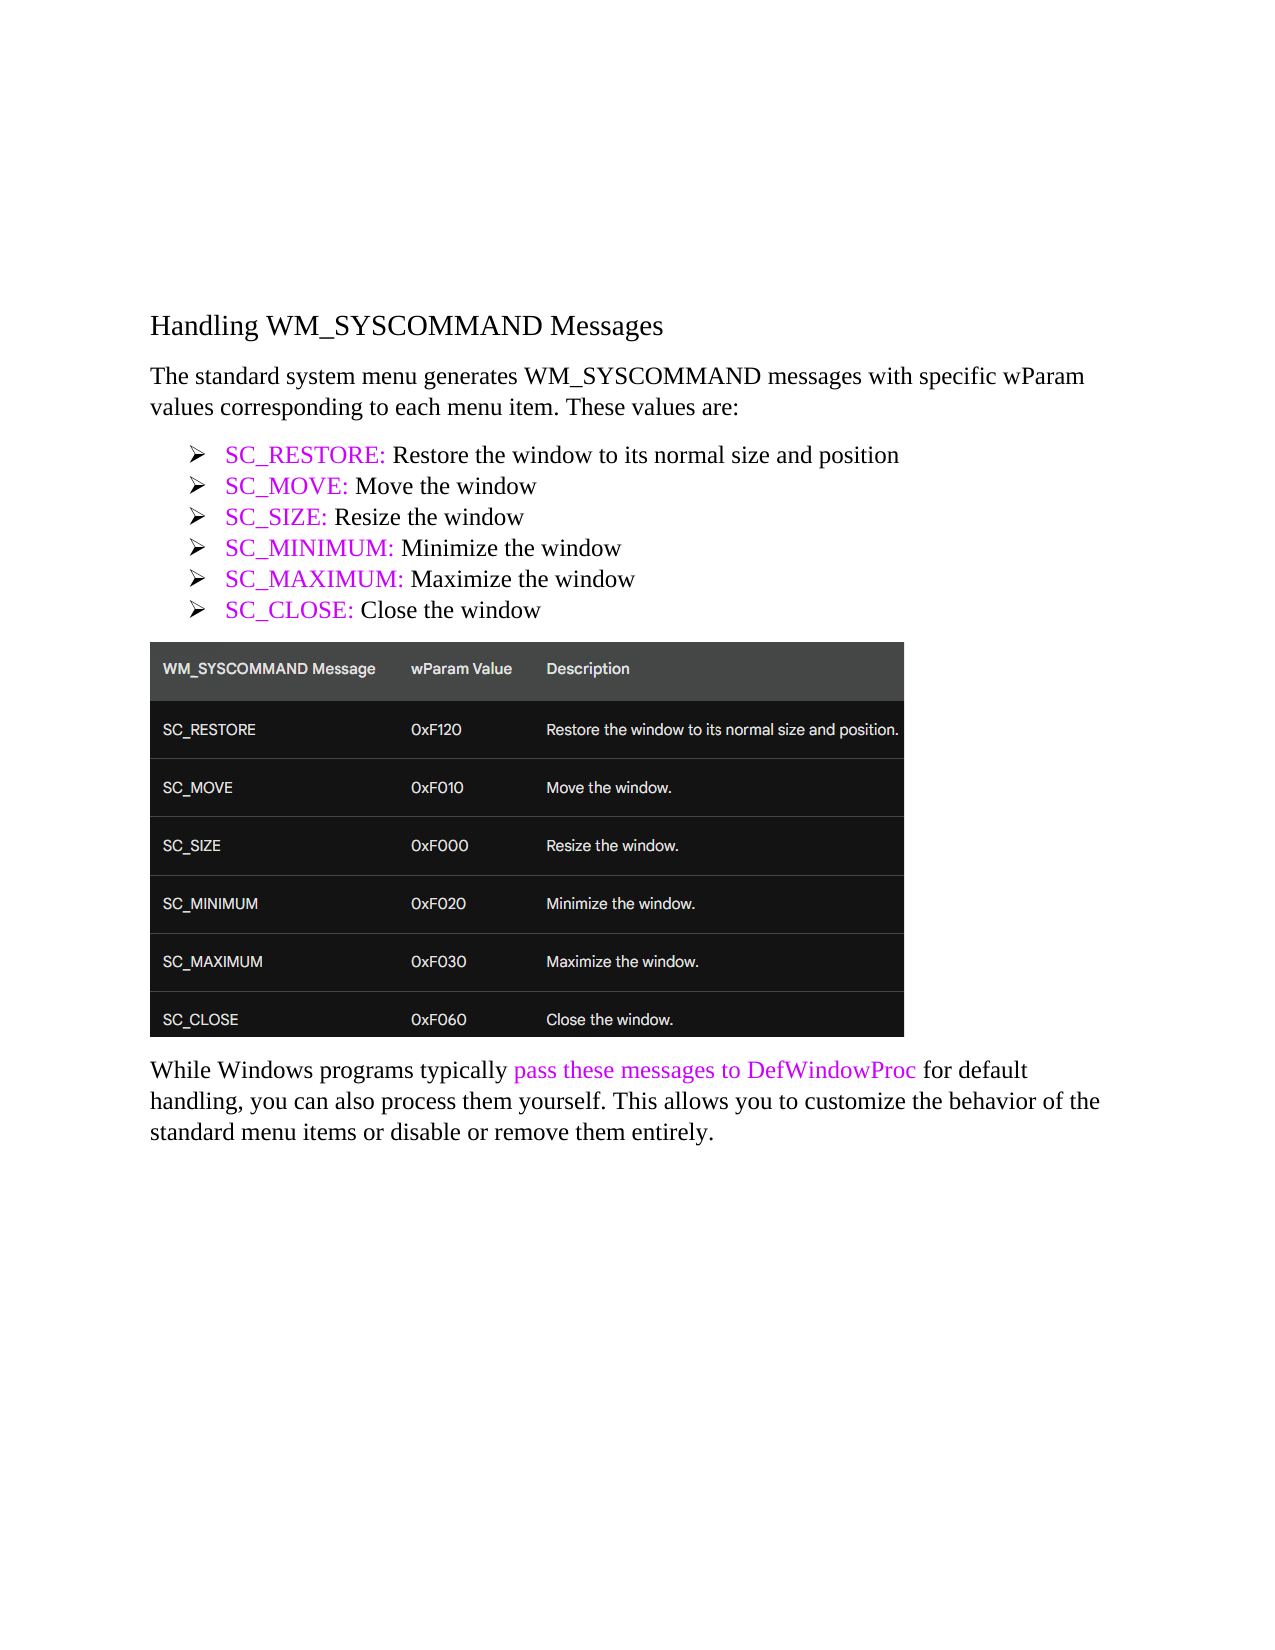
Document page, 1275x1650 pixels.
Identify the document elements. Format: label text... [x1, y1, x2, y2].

list SC_MOVE: Move the window [187, 471, 1125, 500]
list SC_CLOSE: Close the window [187, 595, 1125, 624]
list SC_MAXIMUM: Maximize the window [187, 564, 1125, 593]
list SC_RESTORE: Restore the window to its normal size and position [187, 440, 1125, 469]
list SC_SIZE: Resize the window [187, 502, 1125, 531]
list SC_MINIMUM: Minimize the window [187, 533, 1125, 562]
picture [150, 642, 905, 1037]
text Handling WM_SYSCOMMAND Messages [150, 308, 1125, 342]
text The standard system menu generates WM_SYSCOMMAND messages with specific wParam values corresponding to each menu item. These values are: [150, 361, 1125, 421]
text While Windows programs typically pass these messages to DefWindowProc for default handling, you can also process them yourself. This allows you to customize the behavior of the standard menu items or disable or remove them entirely. [150, 1055, 1125, 1146]
